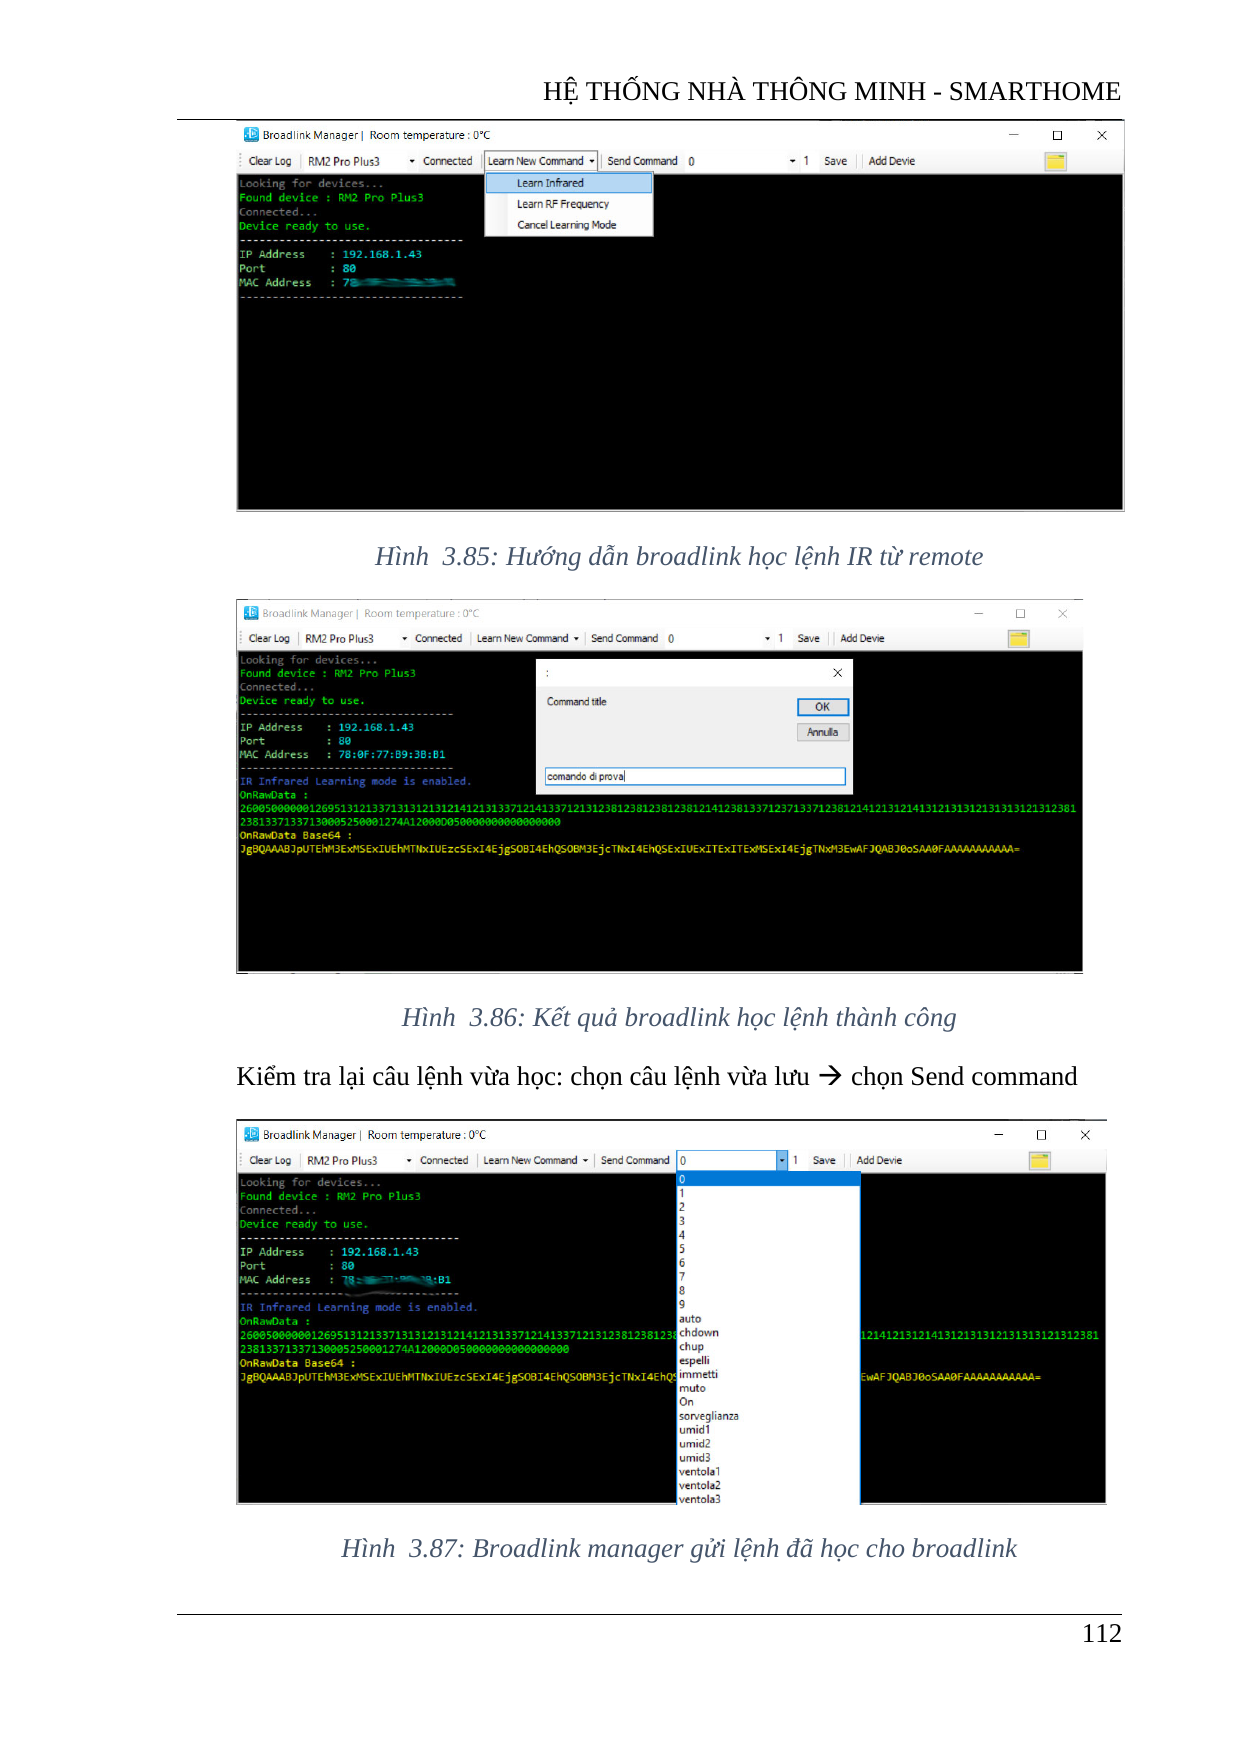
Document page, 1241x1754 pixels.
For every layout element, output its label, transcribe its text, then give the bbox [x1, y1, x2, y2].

picture [236, 599, 1084, 974]
text Kiểm tra lại câu lệnh vừa học: chọn câu lệnh vừa lưu chọn Send command [177, 1060, 1122, 1092]
picture [236, 119, 1125, 512]
picture [236, 1119, 1107, 1505]
